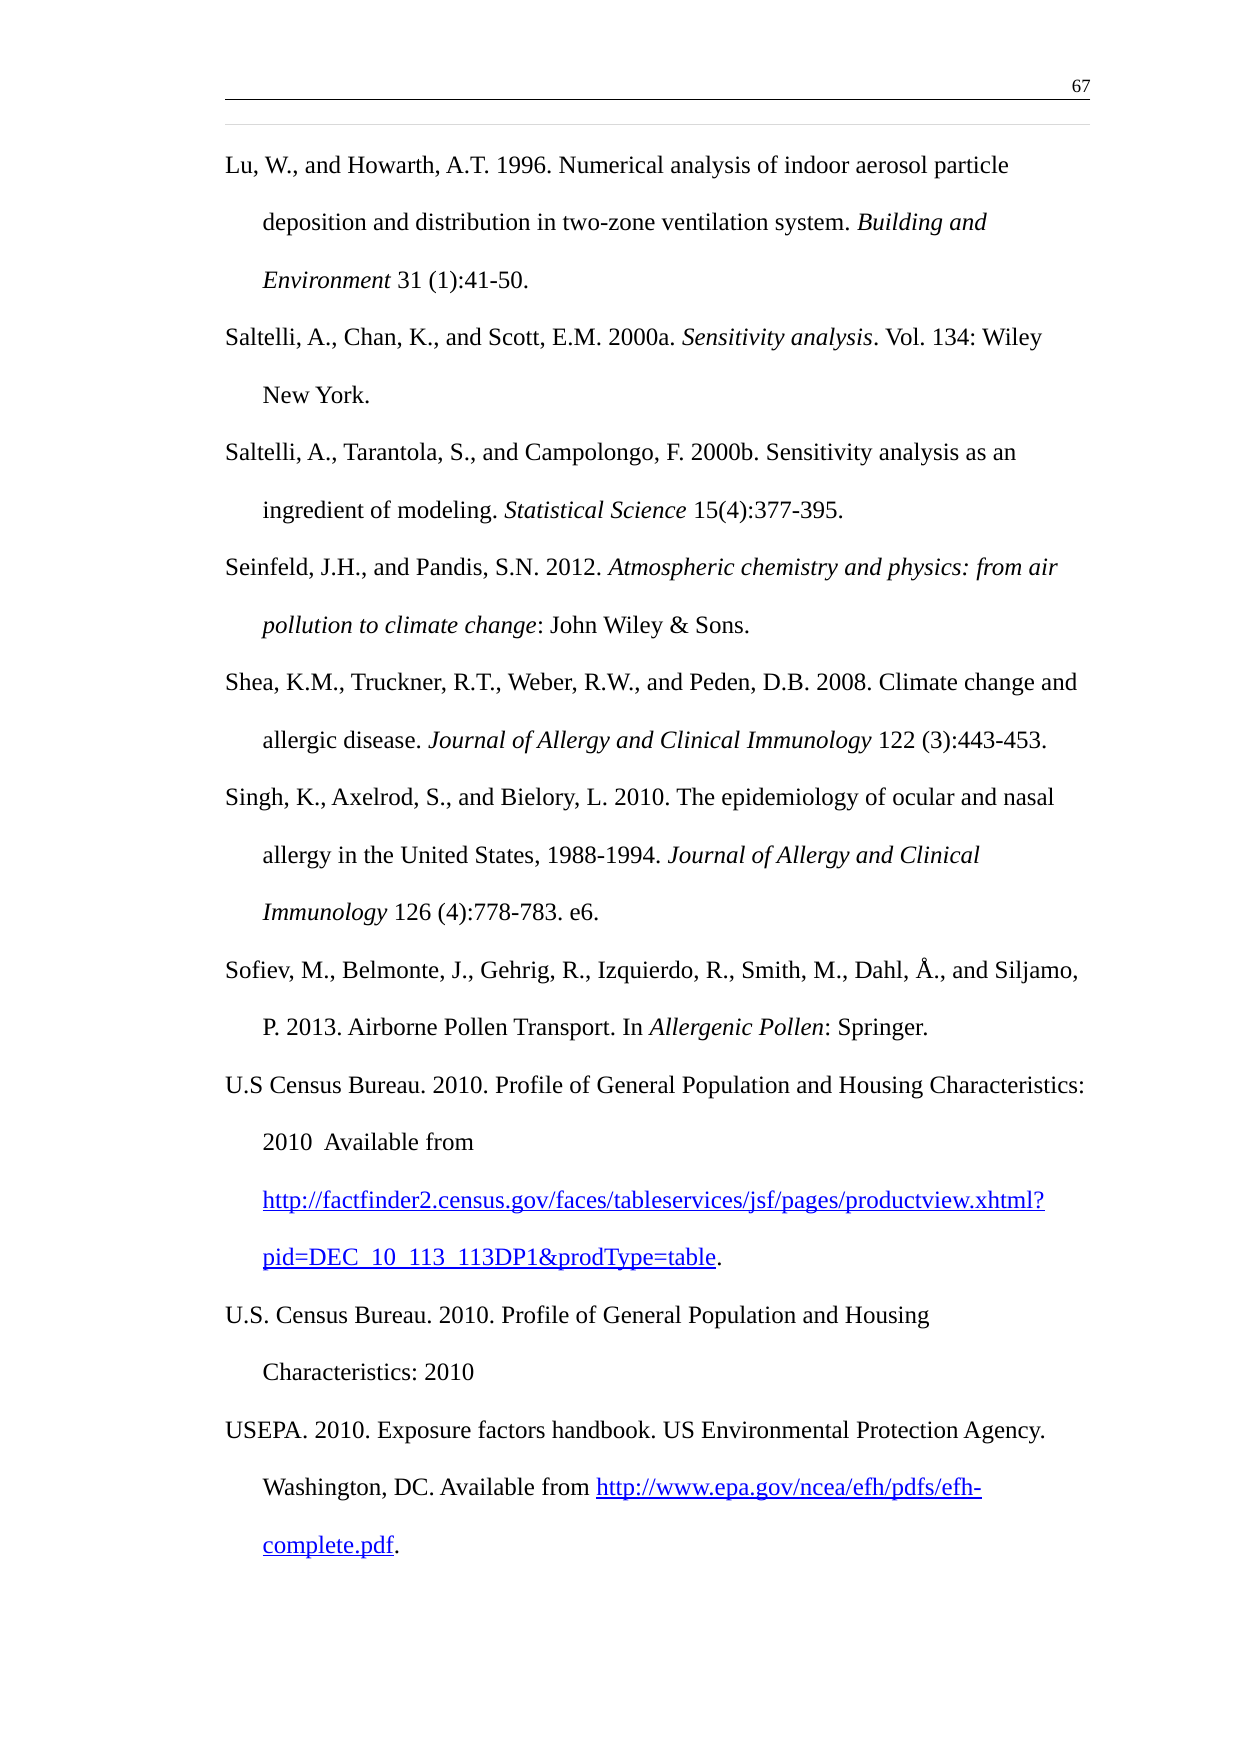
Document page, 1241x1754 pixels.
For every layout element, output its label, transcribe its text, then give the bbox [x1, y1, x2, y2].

text Saltelli, A., Chan, K., and Scott, E.M. 2000a. Sensitivity analysis. Vol. 134: Wiley New York. [225, 322, 1090, 409]
text Saltelli, A., Tarantola, S., and Campolongo, F. 2000b. Sensitivity analysis as an ingredient of modeling. Statistical Science 15(4):377-395. [225, 437, 1090, 524]
text Seinfeld, J.H., and Pandis, S.N. 2012. Atmospheric chemistry and physics: from air pollution to climate change: John Wiley & Sons. [225, 552, 1090, 639]
text Singh, K., Axelrod, S., and Bielory, L. 2010. The epidemiology of ocular and nasal allergy in the United States, 1988-1994. Journal of Allergy and Clinical Immunology 126 (4):778-783. e6. [225, 782, 1090, 926]
text Sofiev, M., Belmonte, J., Gehrig, R., Izquierdo, R., Smith, M., Dahl, Å., and Siljamo, P. 2013. Airborne Pollen Transport. In Allergenic Pollen: Springer. [225, 955, 1090, 1041]
text USEPA. 2010. Exposure factors handbook. US Environmental Protection Agency. Washington, DC. Available from http://www.epa.gov/ncea/efh/pdfs/efh-complete.pdf. [225, 1415, 1090, 1559]
text U.S Census Bureau. 2010. Profile of General Population and Housing Characteristics: 2010 Available from http://factfinder2.census.gov/faces/tableservices/jsf/pages/productview.xhtml?pid=DEC_10_113_113DP1&prodType=table. [225, 1070, 1090, 1271]
text Shea, K.M., Truckner, R.T., Weber, R.W., and Peden, D.B. 2008. Climate change and allergic disease. Journal of Allergy and Clinical Immunology 122 (3):443-453. [225, 667, 1090, 754]
text Lu, W., and Howarth, A.T. 1996. Numerical analysis of indoor aerosol particle deposition and distribution in two-zone ventilation system. Building and Environment 31 (1):41-50. [225, 150, 1090, 294]
text U.S. Census Bureau. 2010. Profile of General Population and Housing Characteristics: 2010 [225, 1300, 1090, 1386]
